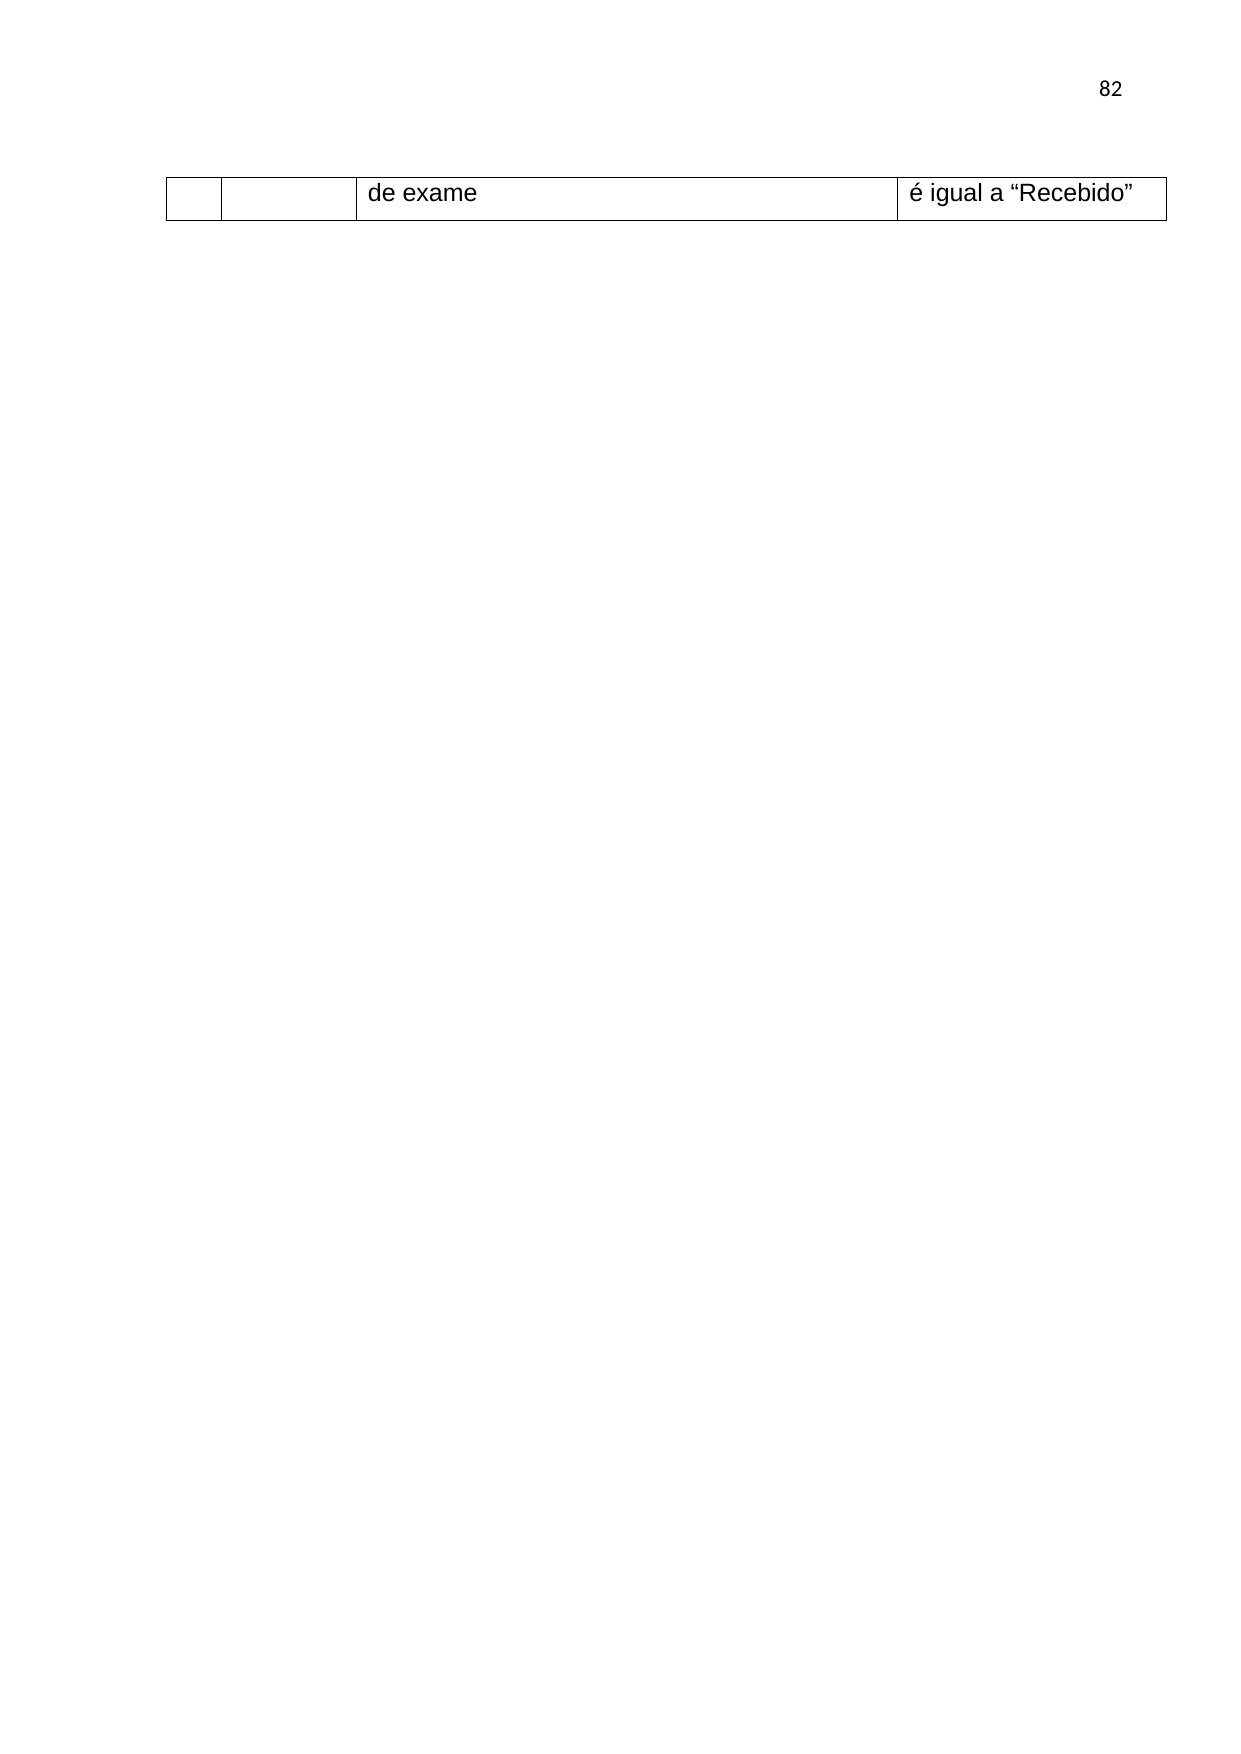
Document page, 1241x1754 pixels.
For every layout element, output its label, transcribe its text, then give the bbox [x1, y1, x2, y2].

table_cell Resultado [222, 178, 356, 220]
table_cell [357, 178, 897, 220]
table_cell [898, 178, 1166, 220]
table_cell 4 [167, 178, 221, 220]
